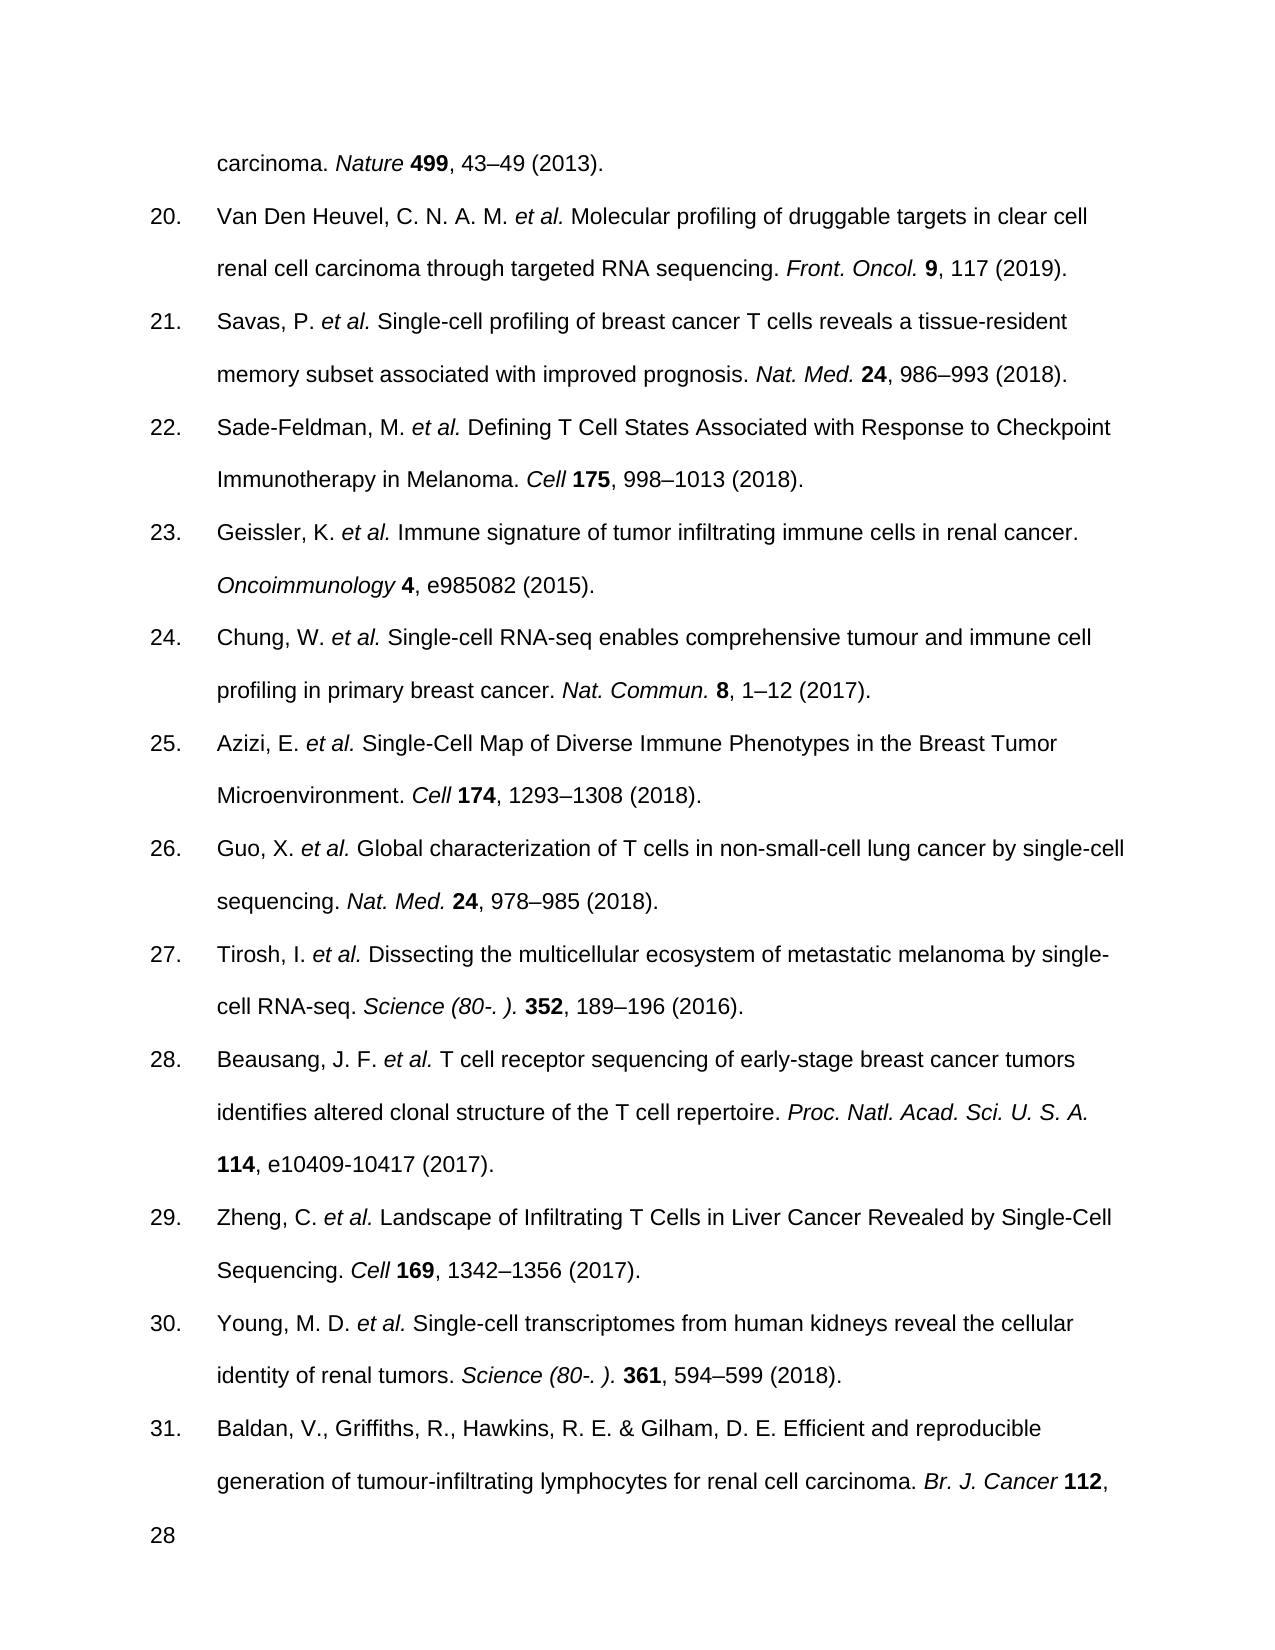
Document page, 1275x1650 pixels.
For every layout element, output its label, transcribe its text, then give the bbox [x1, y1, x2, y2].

text 30. Young, M. D. et al. Single-cell transcriptomes from human kidneys reveal the cellular identity of renal tumors. Science (80-. ). 361, 594–599 (2018). [150, 1309, 1125, 1389]
text 21. Savas, P. et al. Single-cell profiling of breast cancer T cells reveals a tissue-resident memory subset associated with improved prognosis. Nat. Med. 24, 986–993 (2018). [150, 308, 1125, 387]
text 26. Guo, X. et al. Global characterization of T cells in non-small-cell lung cancer by single-cell sequencing. Nat. Med. 24, 978–985 (2018). [150, 835, 1125, 914]
text 25. Azizi, E. et al. Single-Cell Map of Diverse Immune Phenotypes in the Breast Tumor Microenvironment. Cell 174, 1293–1308 (2018). [150, 730, 1125, 809]
text 27. Tirosh, I. et al. Dissecting the multicellular ecosystem of metastatic melanoma by single-cell RNA-seq. Science (80-. ). 352, 189–196 (2016). [150, 941, 1125, 1020]
text 22. Sade-Feldman, M. et al. Defining T Cell States Associated with Response to Checkpoint Immunotherapy in Melanoma. Cell 175, 998–1013 (2018). [150, 413, 1125, 493]
text 23. Geissler, K. et al. Immune signature of tumor infiltrating immune cells in renal cancer. Oncoimmunology 4, e985082 (2015). [150, 519, 1125, 598]
text 20. Van Den Heuvel, C. N. A. M. et al. Molecular profiling of druggable targets in clear cell renal cell carcinoma through targeted RNA sequencing. Front. Oncol. 9, 117 (2019). [150, 203, 1125, 282]
text 24. Chung, W. et al. Single-cell RNA-seq enables comprehensive tumour and immune cell profiling in primary breast cancer. Nat. Commun. 8, 1–12 (2017). [150, 624, 1125, 703]
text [150, 150, 1125, 176]
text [150, 1415, 1125, 1494]
text 29. Zheng, C. et al. Landscape of Infiltrating T Cells in Liver Cancer Revealed by Single-Cell Sequencing. Cell 169, 1342–1356 (2017). [150, 1204, 1125, 1283]
text 28. Beausang, J. F. et al. T cell receptor sequencing of early-stage breast cancer tumors identifies altered clonal structure of the T cell repertoire. Proc. Natl. Acad. Sci. U. S. A. 114, e10409-10417 (2017). [150, 1046, 1125, 1178]
